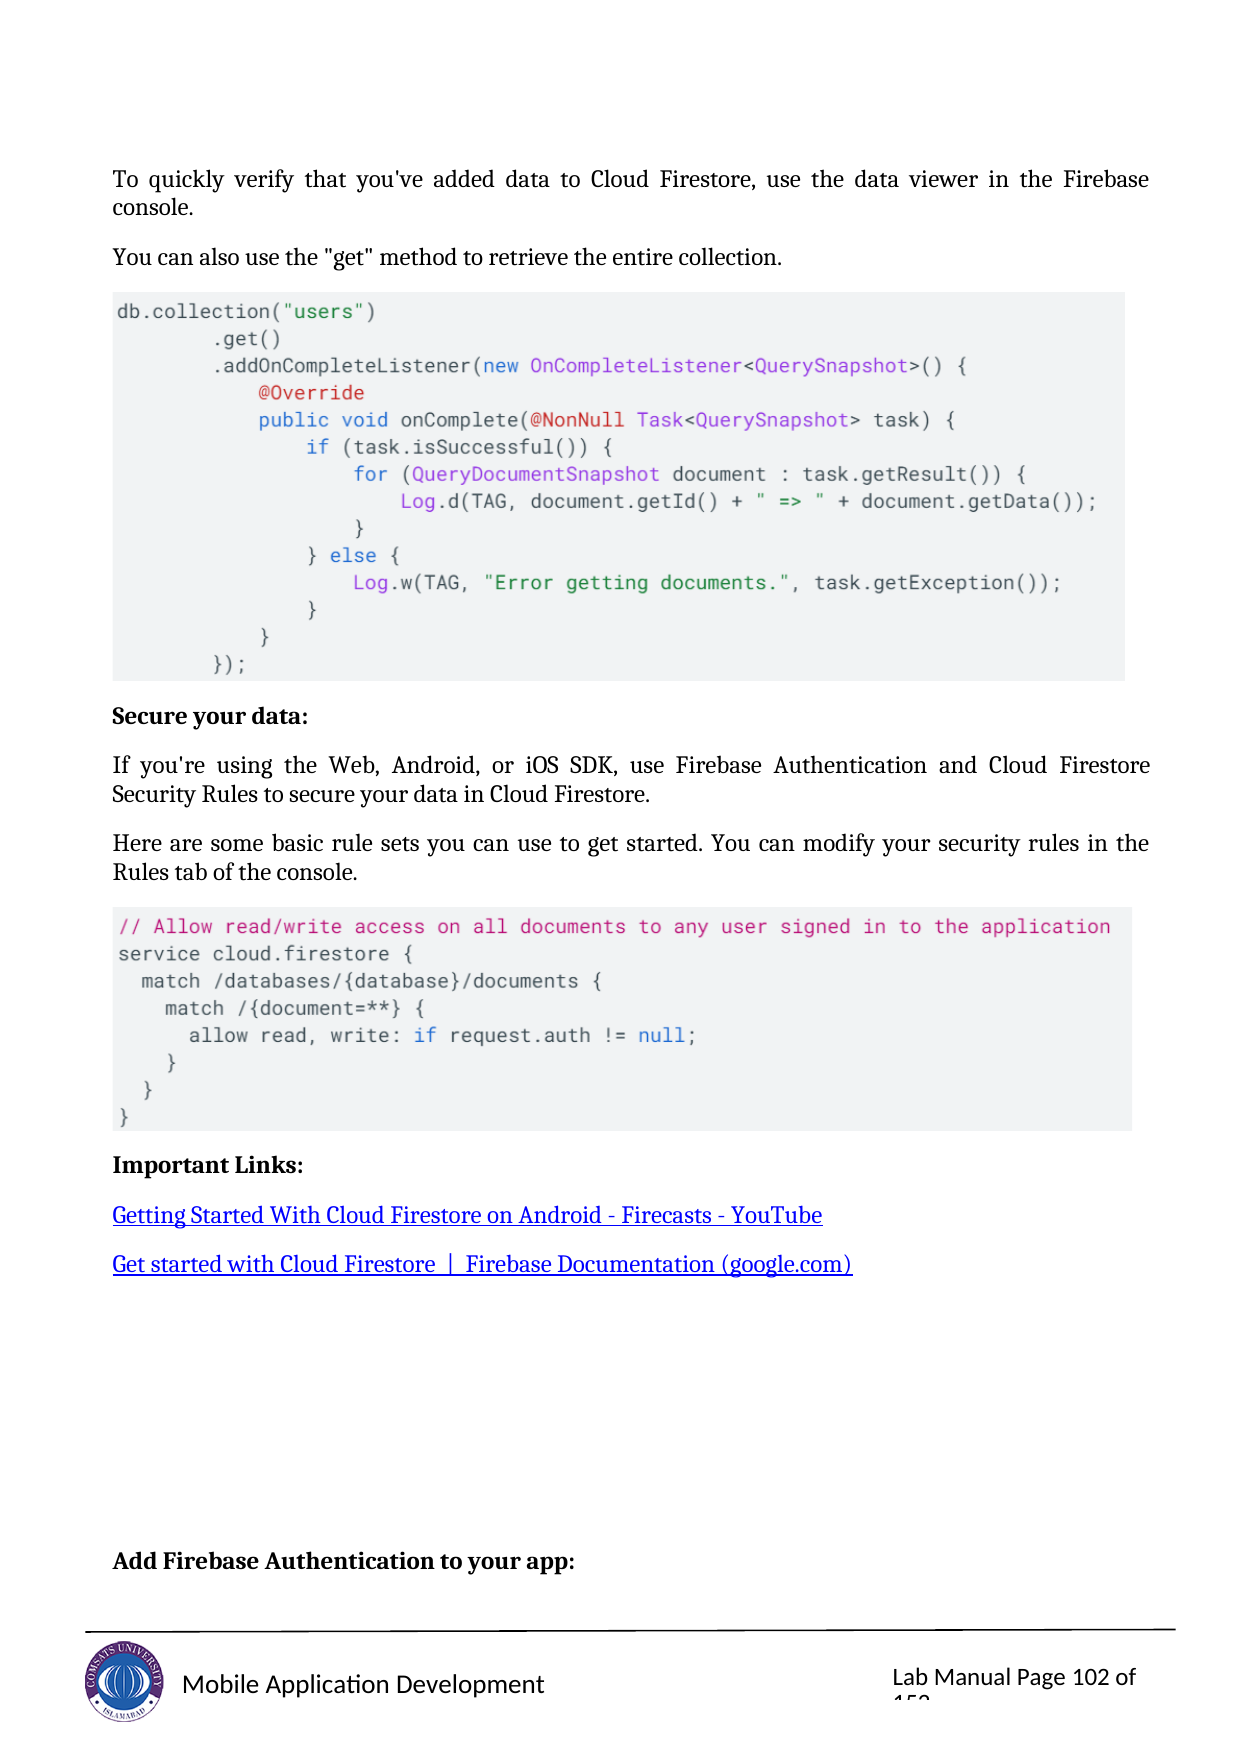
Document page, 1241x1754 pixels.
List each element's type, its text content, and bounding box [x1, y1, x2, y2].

picture [85, 1641, 165, 1722]
text Getting Started With Cloud Firestore on Android - Firecasts - YouTube [112, 1201, 1152, 1229]
text You can also use the "get" method to retrieve the entire collection. [112, 243, 1152, 272]
picture [112, 292, 1125, 681]
subtitle Add Firebase Authentication to your app: [112, 1547, 1240, 1576]
picture [112, 907, 1133, 1131]
text To quickly verify that you've added data to Cloud Firestore, use the data viewer in the Firebase console. [112, 164, 1152, 222]
subtitle Secure your data: [112, 702, 1240, 730]
text Here are some basic rule sets you can use to get started. You can modify your security rules in the Rules tab of the console. [112, 829, 1152, 887]
text If you're using the Web, Android, or iOS SDK, use Firebase Authentication and Cloud Firestore Security Rules to secure your data in Cloud Firestore. [112, 751, 1152, 808]
text Get started with Cloud Firestore | Firebase Documentation (google.com) [112, 1250, 1152, 1279]
subtitle Important Links: [112, 1151, 1240, 1180]
